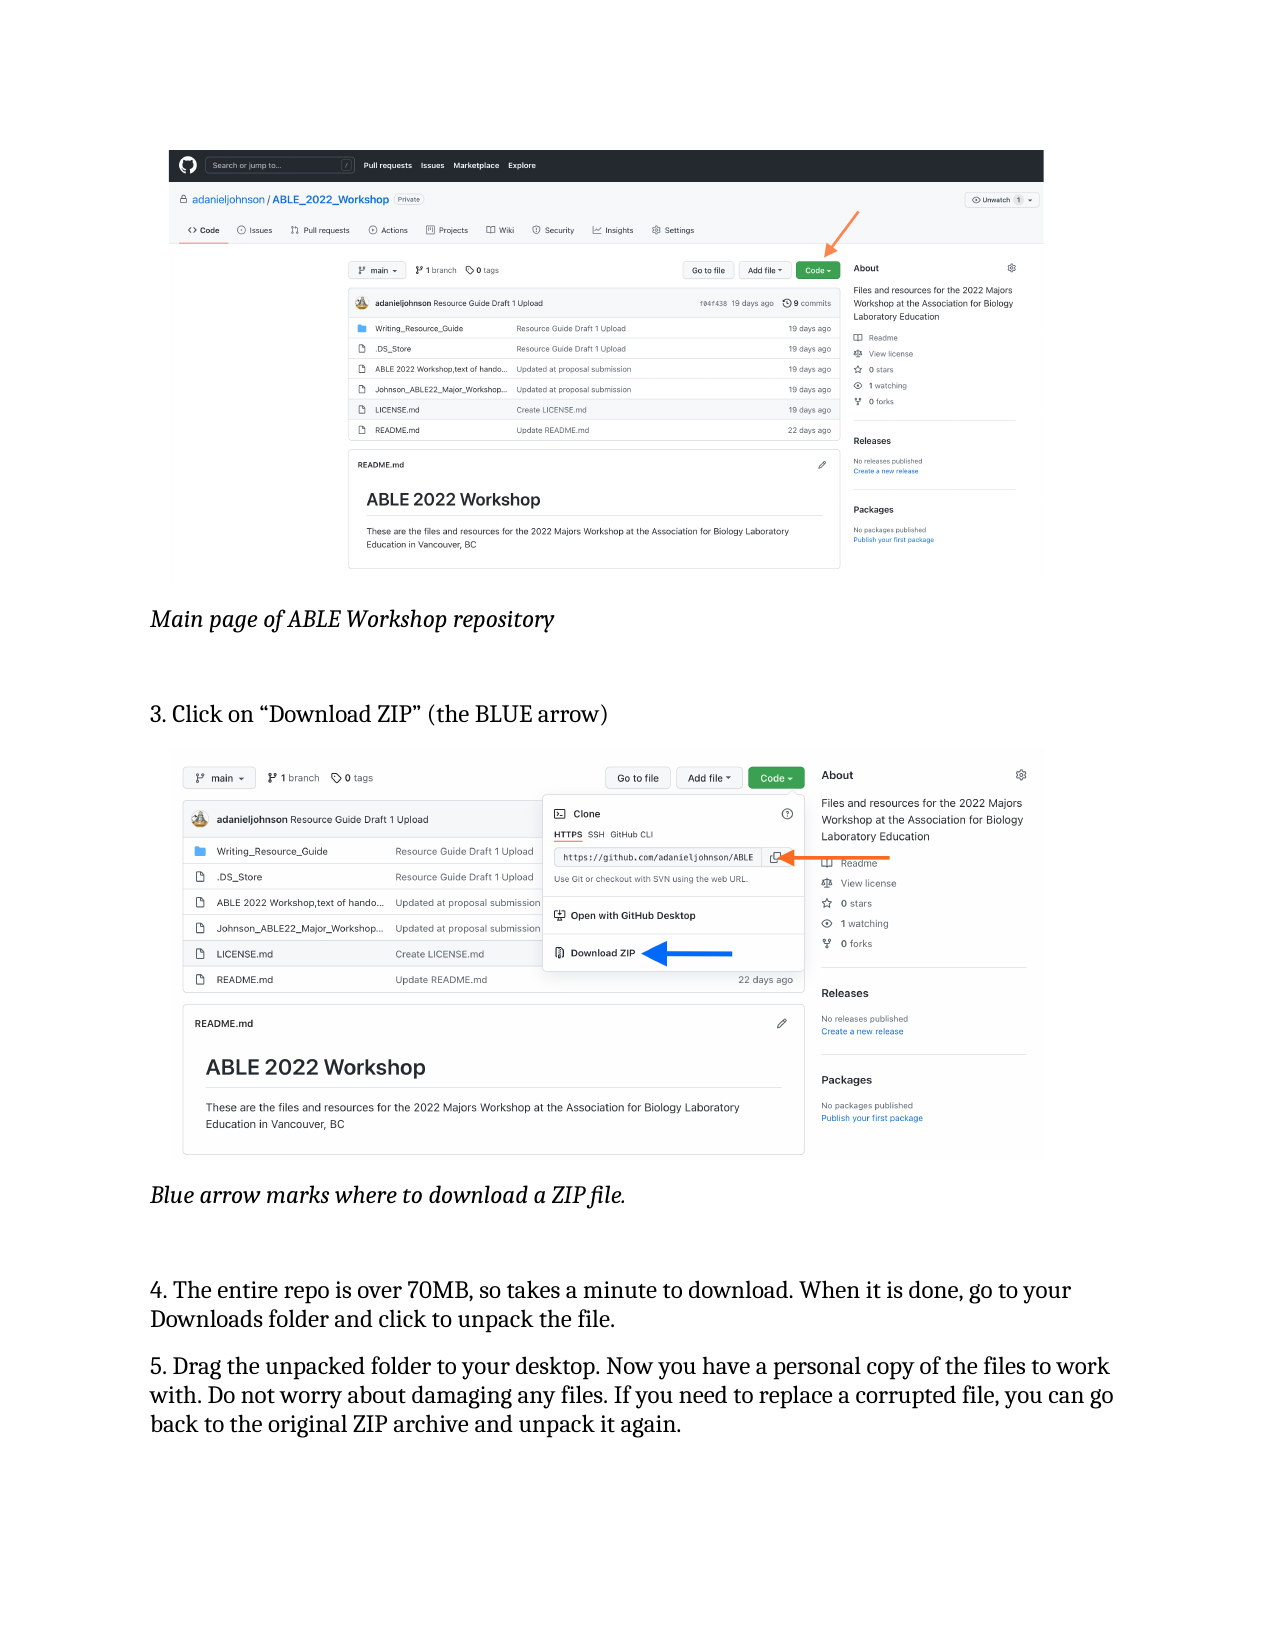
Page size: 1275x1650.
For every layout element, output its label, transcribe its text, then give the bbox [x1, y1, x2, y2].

picture [168, 150, 1044, 584]
text 5. Drag the unpacked folder to your desktop. Now you have a personal copy of the files to work with. Do not worry about damaging any files. If you need to replace a corrupted file, you can go back to the original ZIP archive and unpack it again. [150, 1352, 1125, 1438]
picture [168, 747, 1044, 1160]
text Blue arrow marks where to download a ZIP file. [150, 1181, 1125, 1209]
text Main page of ABLE Workshop repository [150, 605, 1125, 633]
text 4. The entire repo is over 70MB, so takes a minute to download. When it is done, go to your Downloads folder and click to unpack the file. [150, 1276, 1125, 1333]
text 3. Click on “Download ZIP” (the BLUE arrow) [150, 700, 1125, 728]
